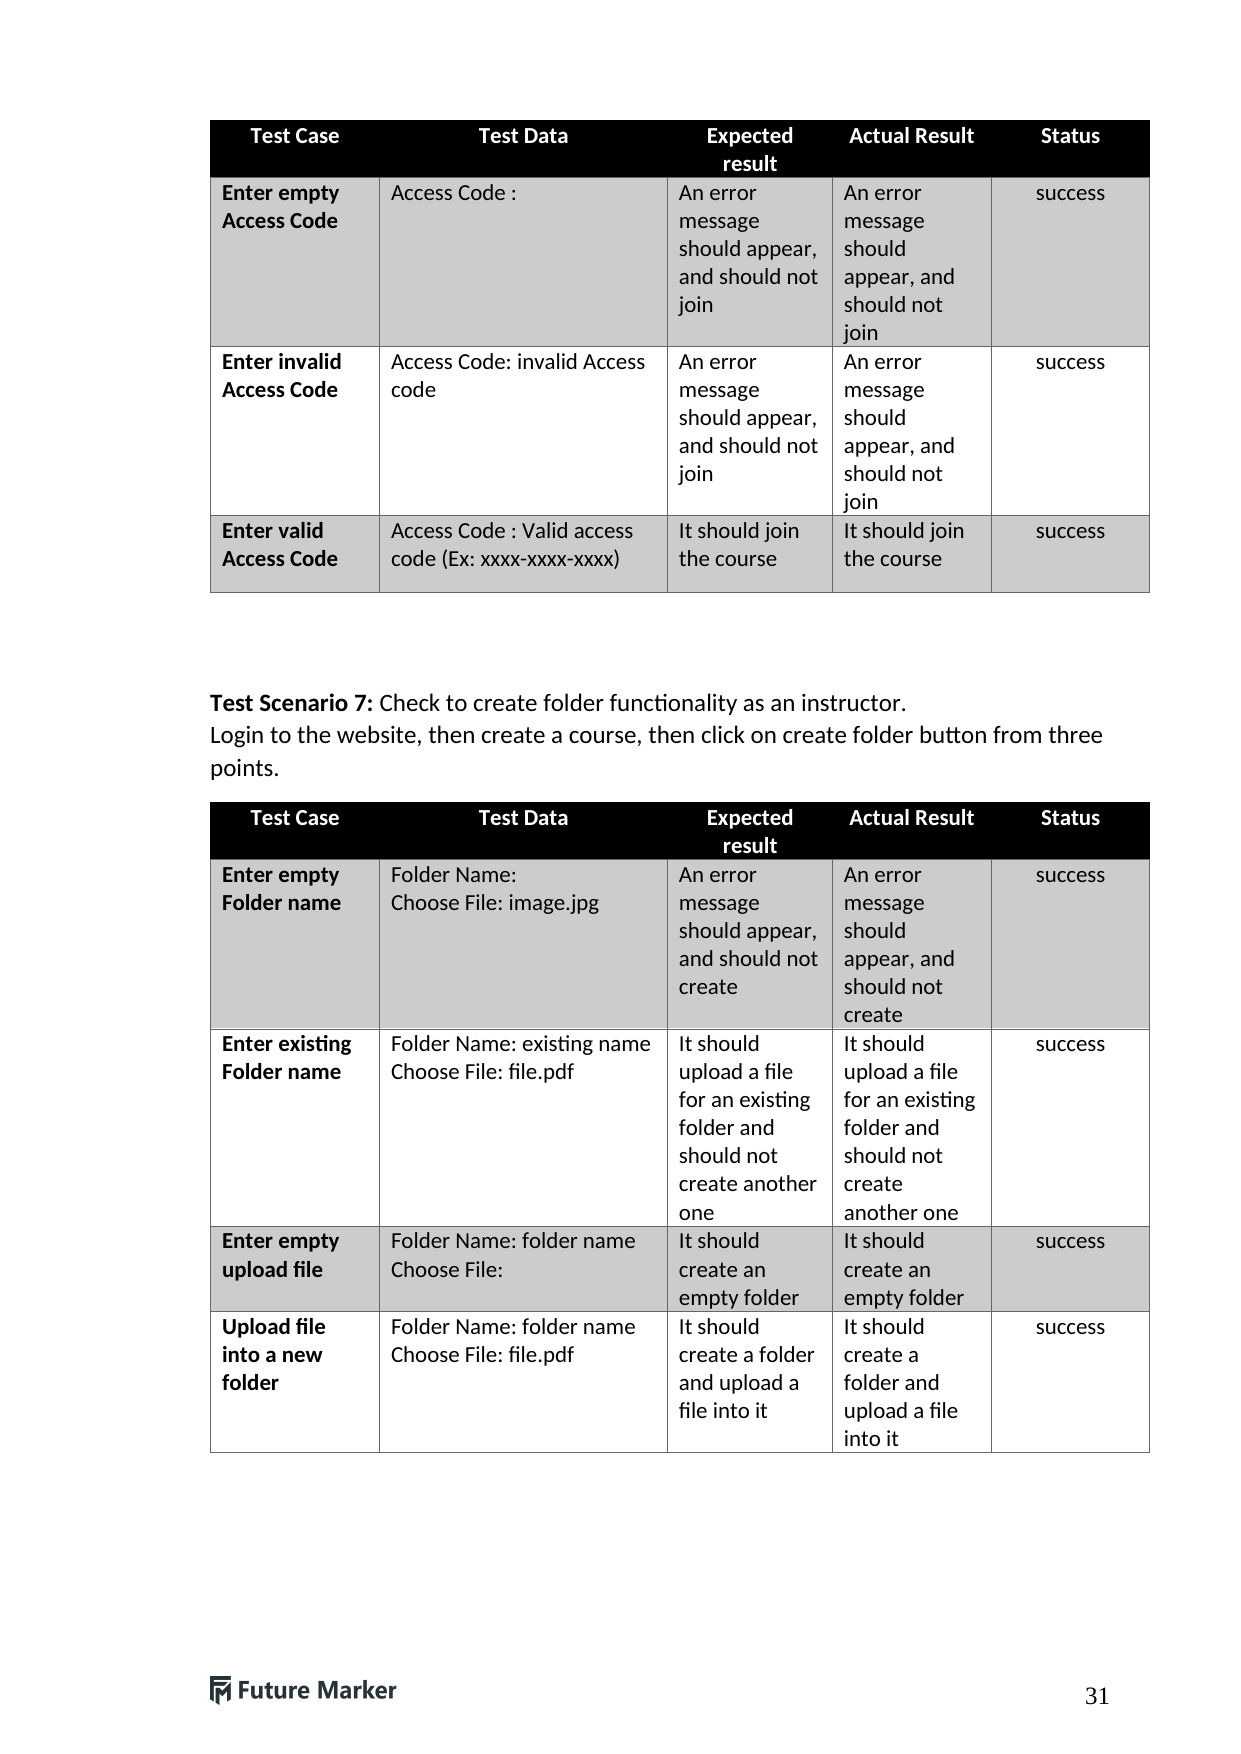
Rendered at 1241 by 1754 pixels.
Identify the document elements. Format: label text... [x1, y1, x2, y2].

table_cell success [992, 178, 1149, 346]
table_cell It should create an empty folder [833, 1227, 991, 1311]
table_header Test Data [380, 121, 667, 177]
table_cell Enter empty upload file [211, 1227, 379, 1311]
table_cell Folder Name: Choose File: image.jpg [380, 860, 667, 1028]
table_header Test Case [211, 803, 379, 859]
table_cell success [992, 347, 1149, 515]
table_cell It should create a folder and upload a file into it [833, 1312, 991, 1452]
table_header Status [992, 121, 1149, 177]
table_cell An error message should appear, and should not join [833, 347, 991, 515]
table_cell Upload file into a new folder [211, 1312, 379, 1452]
table_cell It should upload a file for an existing folder and should not create another one [668, 1030, 832, 1226]
table_header Expected result [668, 121, 832, 177]
table_cell It should create an empty folder [668, 1227, 832, 1311]
table_header Actual Result [833, 121, 991, 177]
table_cell Enter existing Folder name [211, 1030, 379, 1226]
table_cell It should join the course [668, 516, 832, 592]
table_cell Enter empty Access Code [211, 178, 379, 346]
table_cell Enter valid Access Code [211, 516, 379, 592]
table_cell An error message should appear, and should not create [668, 860, 832, 1028]
table_header Test Data [380, 803, 667, 859]
table_cell An error message should appear, and should not join [668, 347, 832, 515]
picture [210, 1676, 397, 1705]
table_cell Folder Name: folder name Choose File: [380, 1227, 667, 1311]
table_cell success [992, 1227, 1149, 1311]
table_cell Folder Name: folder name Choose File: file.pdf [380, 1312, 667, 1452]
table_cell An error message should appear, and should not join [668, 178, 832, 346]
table_header Test Case [211, 121, 379, 177]
table_cell success [992, 516, 1149, 592]
table_cell It should create a folder and upload a file into it [668, 1312, 832, 1452]
table_cell It should upload a file for an existing folder and should not create another one [833, 1030, 991, 1226]
text Test Scenario 7: Check to create folder functionality as an instructor. Login to the website, then create a course, then click on create folder button from three points. [210, 687, 1120, 783]
table_cell Access Code : [380, 178, 667, 346]
table_cell Access Code: invalid Access code [380, 347, 667, 515]
table_header Expected result [668, 803, 832, 859]
table_cell It should join the course [833, 516, 991, 592]
table_cell An error message should appear, and should not join [833, 178, 991, 346]
table_cell Folder Name: existing name Choose File: file.pdf [380, 1030, 667, 1226]
table_header Actual Result [833, 803, 991, 859]
table_cell Enter empty Folder name [211, 860, 379, 1028]
table_header Status [992, 803, 1149, 859]
table_cell success [992, 1312, 1149, 1452]
table_cell An error message should appear, and should not create [833, 860, 991, 1028]
table_cell success [992, 860, 1149, 1028]
table_cell success [992, 1030, 1149, 1226]
table_cell Enter invalid Access Code [211, 347, 379, 515]
table_cell Access Code : Valid access code (Ex: xxxx-xxxx-xxxx) [380, 516, 667, 592]
